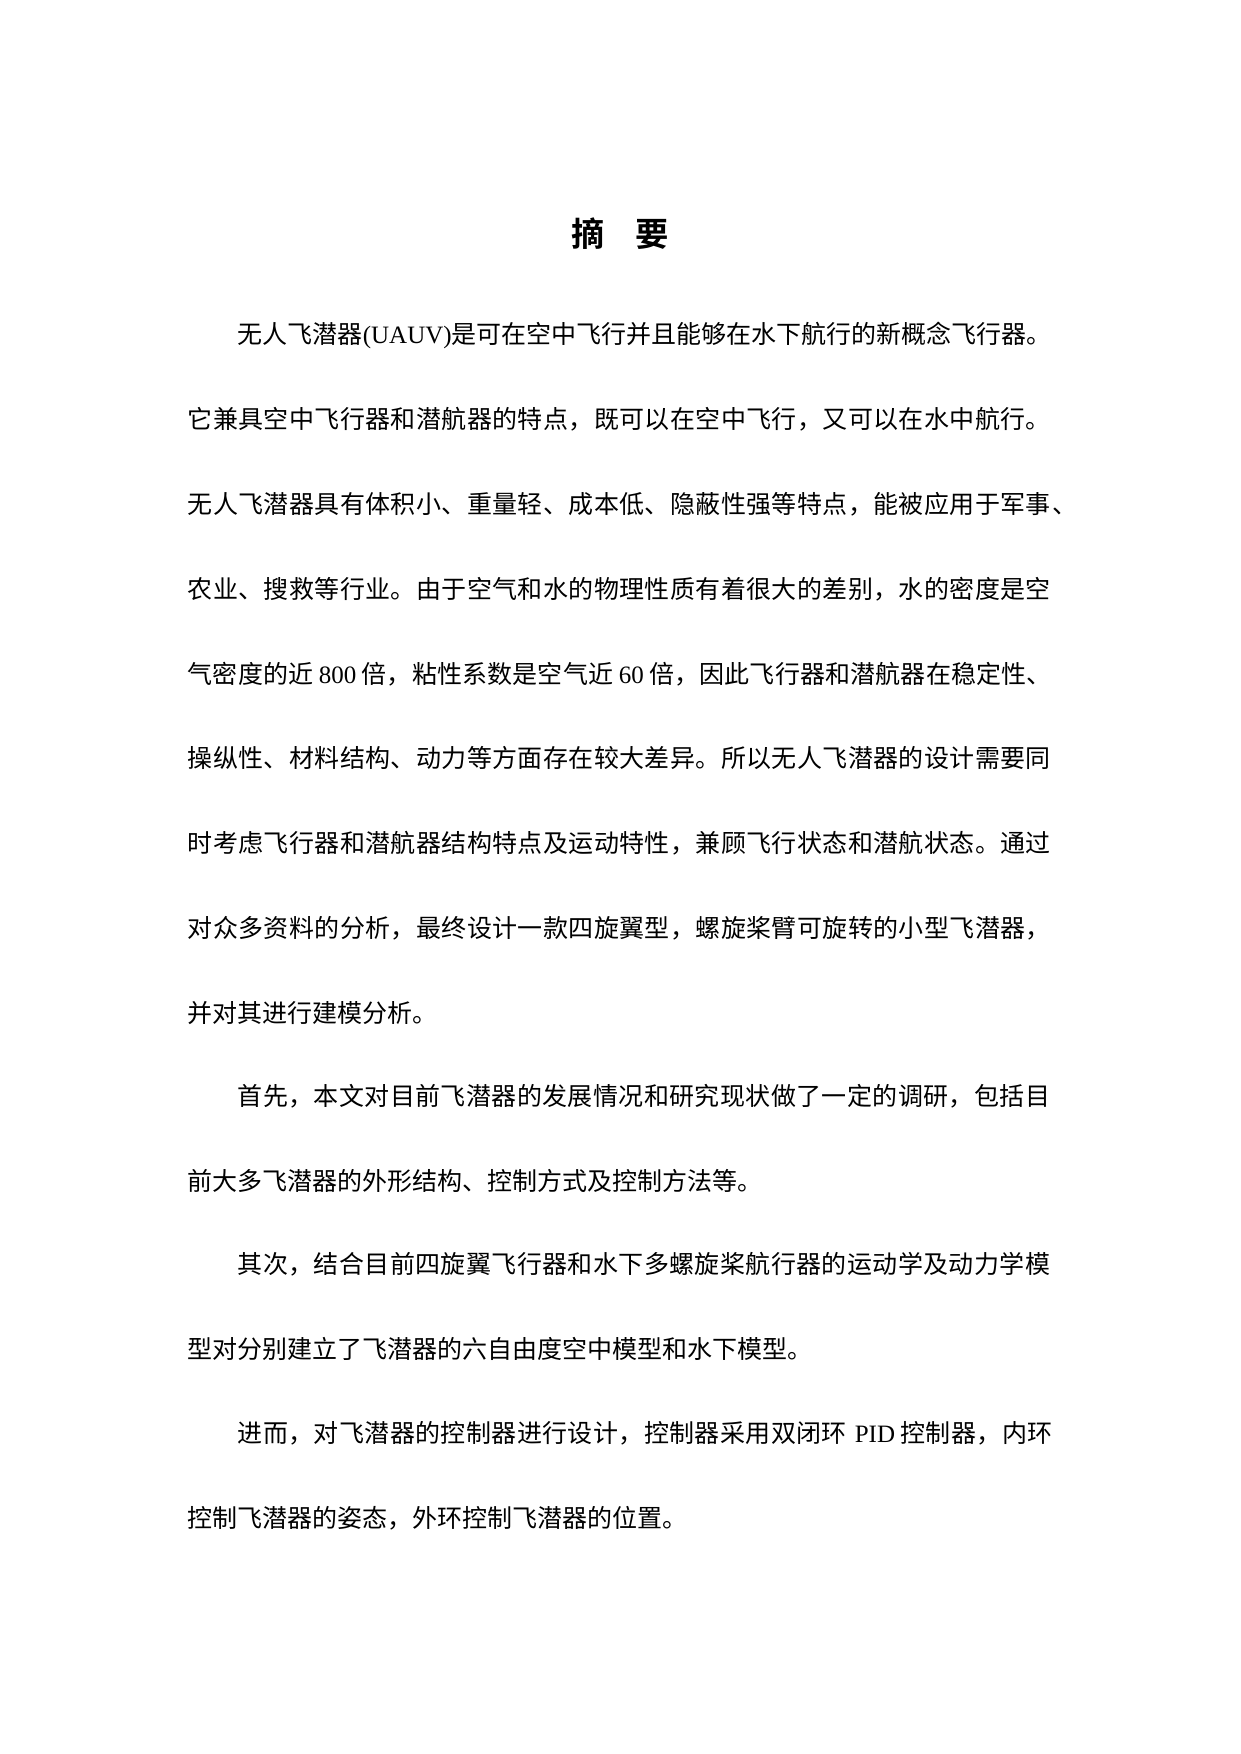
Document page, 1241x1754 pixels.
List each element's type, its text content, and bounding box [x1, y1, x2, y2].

text 首先，本文对目前飞潜器的发展情况和研究现状做了一定的调研，包括目前大多飞潜器的外形结构、控制方式及控制方法等。 [187, 1061, 1053, 1214]
text 摘 要 [187, 198, 1053, 266]
text 进而，对飞潜器的控制器进行设计，控制器采用双闭环PID控制器，内环控制飞潜器的姿态，外环控制飞潜器的位置。 [187, 1397, 1053, 1550]
text 无人飞潜器(UAUV)是可在空中飞行并且能够在水下航行的新概念飞行器。它兼具空中飞行器和潜航器的特点，既可以在空中飞行，又可以在水中航行。无人飞潜器具有体积小、重量轻、成本低、隐蔽性强等特点，能被应用于军事、农业、搜救等行业。由于空气和水的物理性质有着很大的差别，水的密度是空气密度的近800倍，粘性系数是空气近60倍，因此飞行器和潜航器在稳定性、操纵性、材料结构、动力等方面存在较大差异。所以无人飞潜器的设计需要同时考虑飞行器和潜航器结构特点及运动特性，兼顾飞行状态和潜航状态。通过对众多资料的分析，最终设计一款四旋翼型，螺旋桨臂可旋转的小型飞潜器，并对其进行建模分析。 [187, 299, 1053, 1046]
text 其次，结合目前四旋翼飞行器和水下多螺旋桨航行器的运动学及动力学模型对分别建立了飞潜器的六自由度空中模型和水下模型。 [187, 1229, 1053, 1382]
